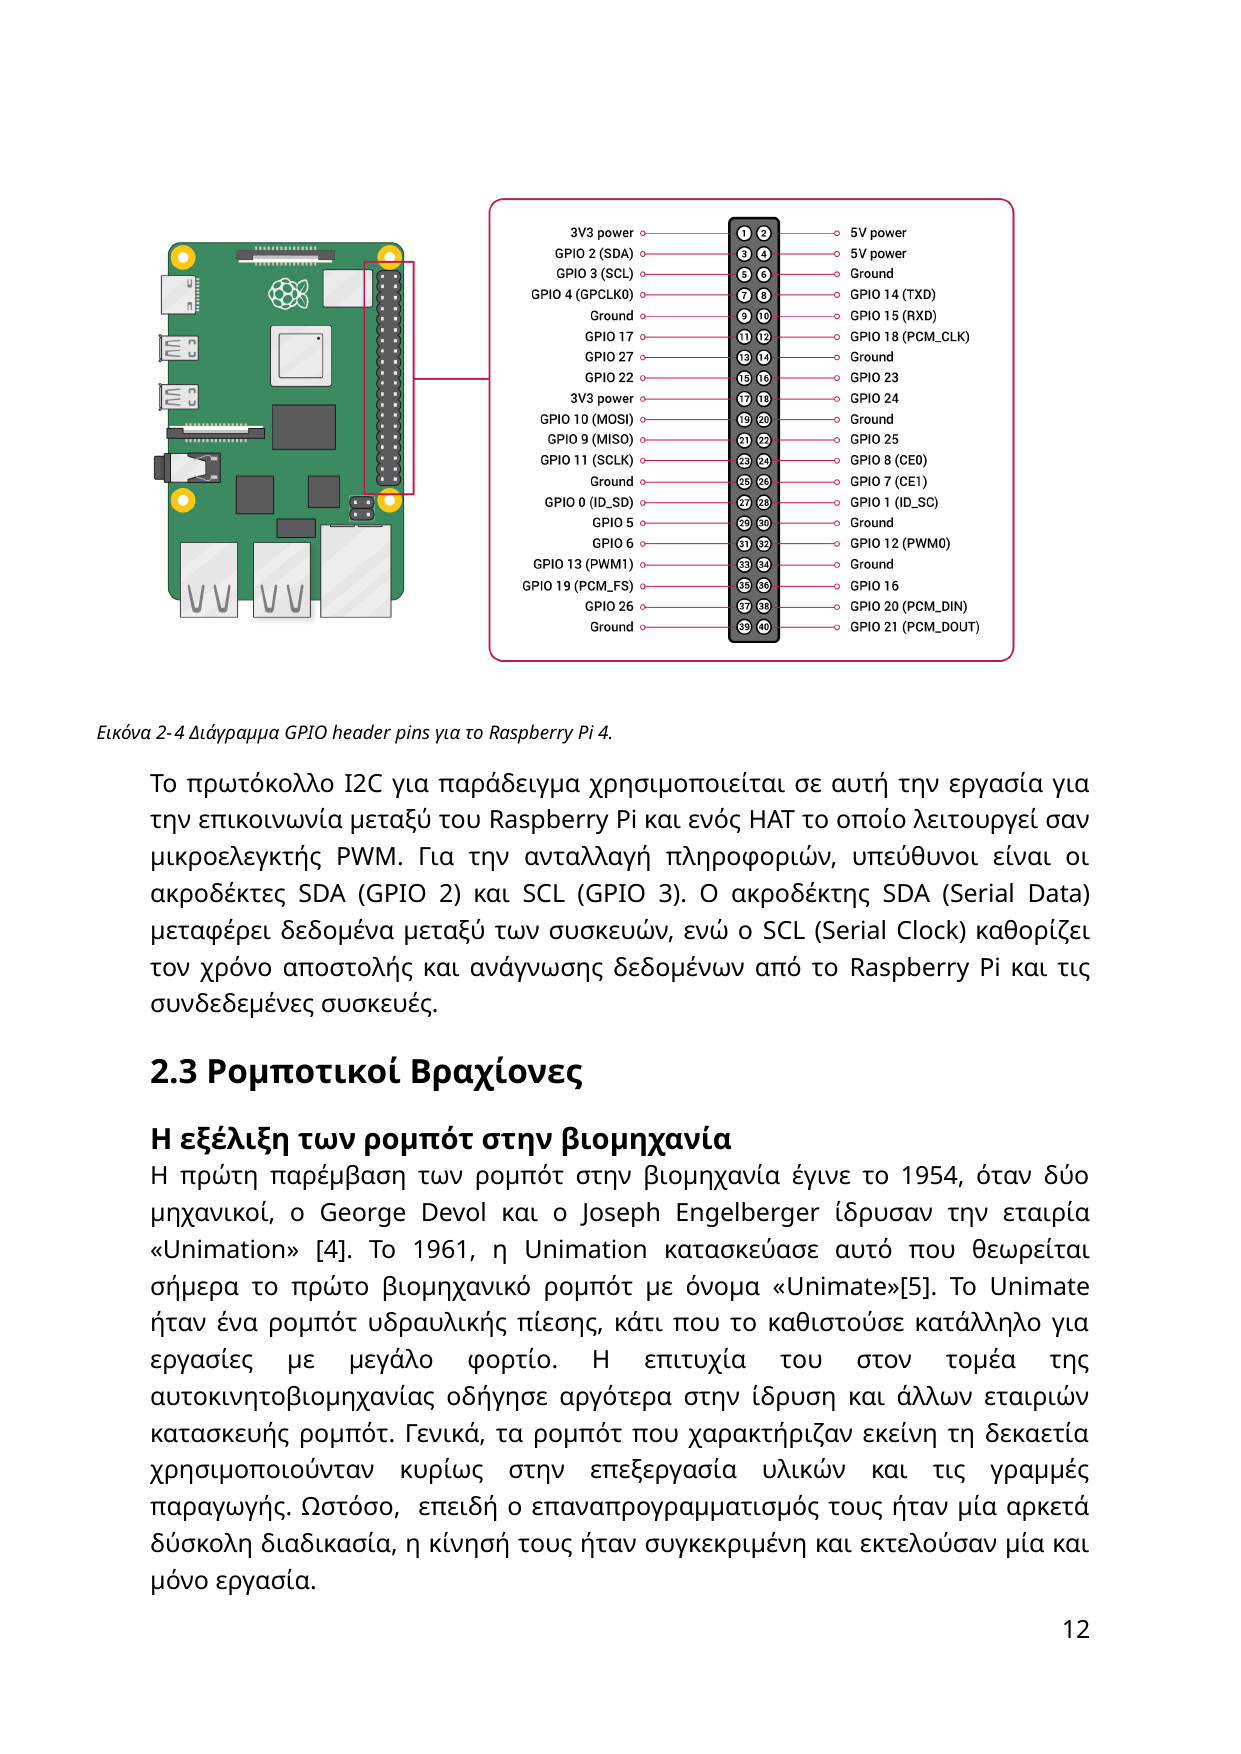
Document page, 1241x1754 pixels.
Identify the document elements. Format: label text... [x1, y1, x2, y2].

subtitle Ρομποτικοί Βραχίονες [150, 1048, 1090, 1093]
subtitle Η εξέλιξη των ρομπότ στην βιομηχανία [150, 1118, 1090, 1158]
text Η πρώτη παρέμβαση των ρομπότ στην βιομηχανία έγινε το 1954, όταν δύο μηχανικοί, ο George Devol και ο Joseph Engelberger ίδρυσαν την εταιρία «Unimation» [4]. Το 1961, η Unimation κατασκεύασε αυτό που θεωρείται σήμερα το πρώτο βιομηχανικό ρομπότ με όνομα «Unimate»[5]. To Unimate ήταν ένα ρομπότ υδραυλικής πίεσης, κάτι που το καθιστούσε κατάλληλο για εργασίες με μεγάλο φορτίο. Η επιτυχία του στον τομέα της αυτοκινητοβιομηχανίας οδήγησε αργότερα στην ίδρυση και άλλων εταιριών κατασκευής ρομπότ. Γενικά, τα ρομπότ που χαρακτήριζαν εκείνη τη δεκαετία χρησιμοποιούνταν κυρίως στην επεξεργασία υλικών και τις γραμμές παραγωγής. Ωστόσο, επειδή ο επαναπρογραμματισμός τους ήταν μία αρκετά δύσκολη διαδικασία, η κίνησή τους ήταν συγκεκριμένη και εκτελούσαν μία και μόνο εργασία. [150, 1158, 1090, 1596]
picture [96, 150, 1070, 709]
